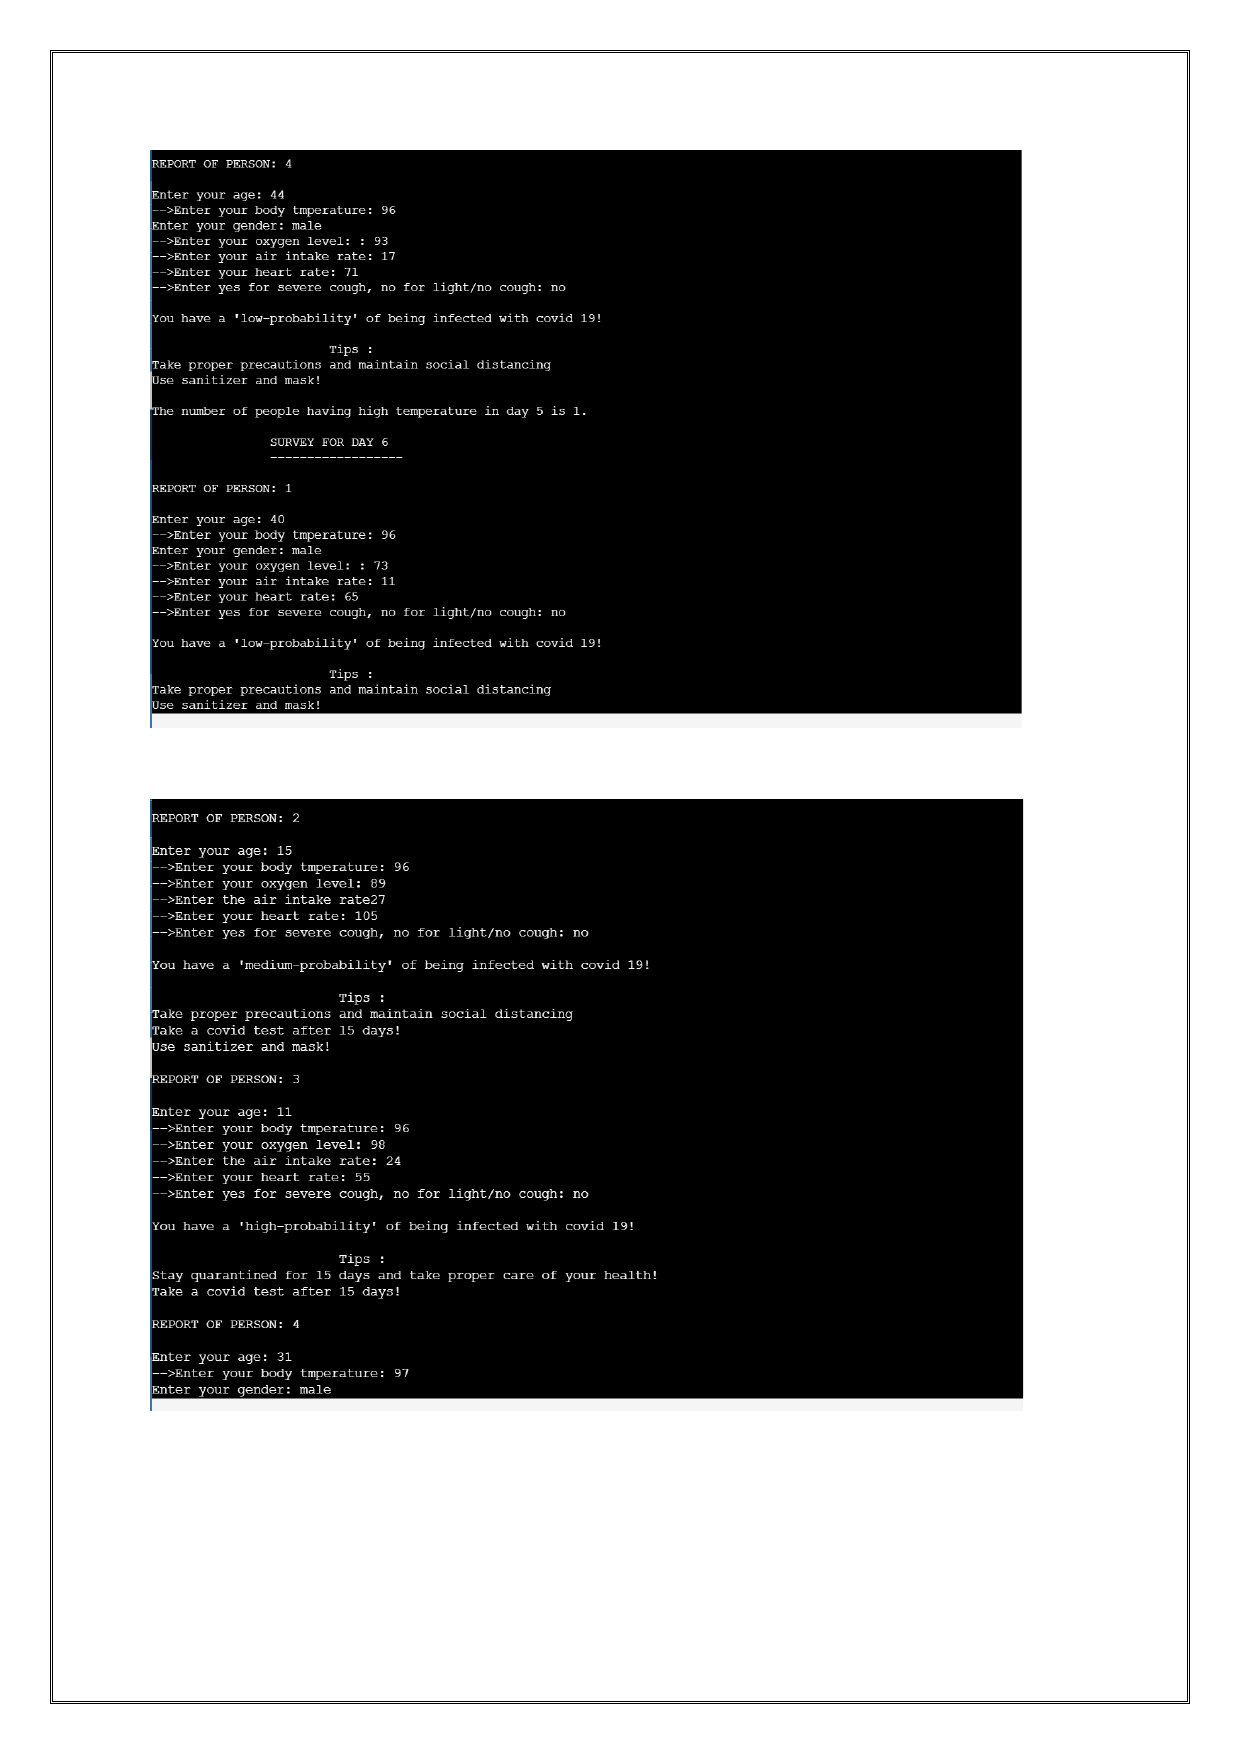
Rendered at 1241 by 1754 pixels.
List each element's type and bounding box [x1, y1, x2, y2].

picture [150, 799, 1024, 1411]
picture [150, 150, 1022, 728]
